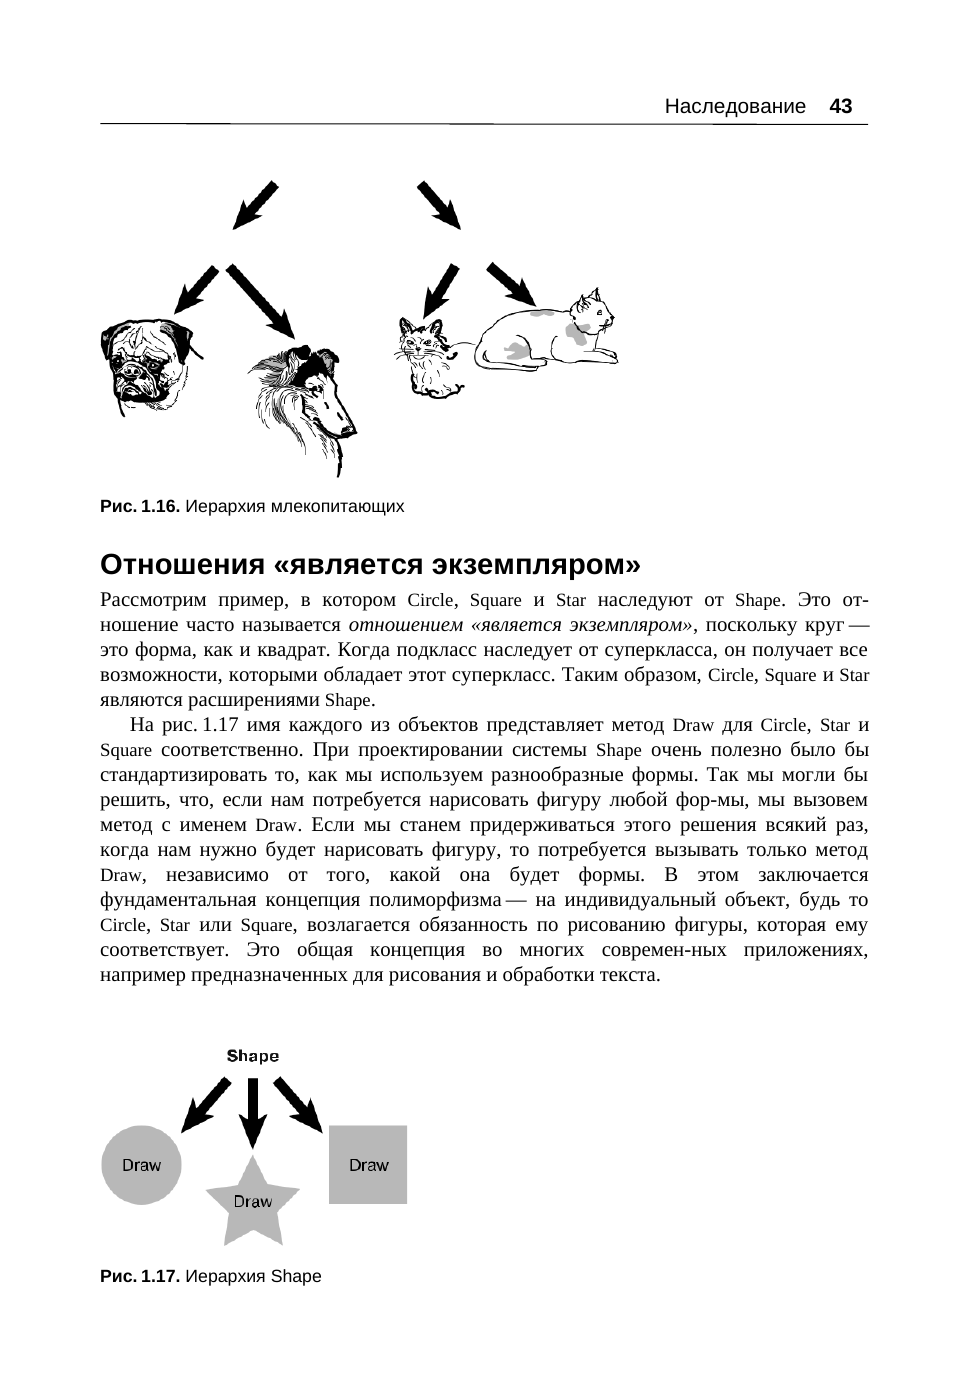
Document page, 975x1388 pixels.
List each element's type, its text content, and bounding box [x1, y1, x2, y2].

text На рис. 1.17 имя каждого из объектов представляет метод Draw для Circle, Star и Square соответственно. При проектировании системы Shape очень полезно было бы стандартизировать то, как мы используем разнообразные формы. Так мы могли бы решить, что, если нам потребуется нарисовать фигуру любой фор-мы, мы вызовем метод с именем Draw. Если мы станем придерживаться этого решения всякий раз, когда нам нужно будет нарисовать фигуру, то потребуется вызывать только метод Draw, независимо от того, какой она будет формы. В этом заключается фундаментальная концепция полиморфизма — на индивидуальный объект, будь то Circle, Star или Square, возлагается обязанность по рисованию фигуры, которая ему соответствует. Это общая концепция во многих современ-ных приложениях, например предназначенных для рисования и обработки текста. [100, 712, 869, 986]
picture [99, 180, 619, 478]
text Рис. 1.16. Иерархия млекопитающих [100, 496, 869, 516]
text Наследование 43 [664, 94, 869, 118]
text Рис. 1.17. Иерархия Shape [100, 1266, 869, 1286]
picture [91, 1039, 408, 1256]
text Рассмотрим пример, в котором Circle, Square и Star наследуют от Shape. Это от-ношение часто называется отношением «является экземпляром», поскольку круг — это форма, как и квадрат. Когда подкласс наследует от суперкласса, он получает все возможности, которыми обладает этот суперкласс. Таким образом, Circle, Square и Star являются расширениями Shape. [100, 587, 869, 711]
text Отношения «является экземпляром» [100, 547, 869, 581]
